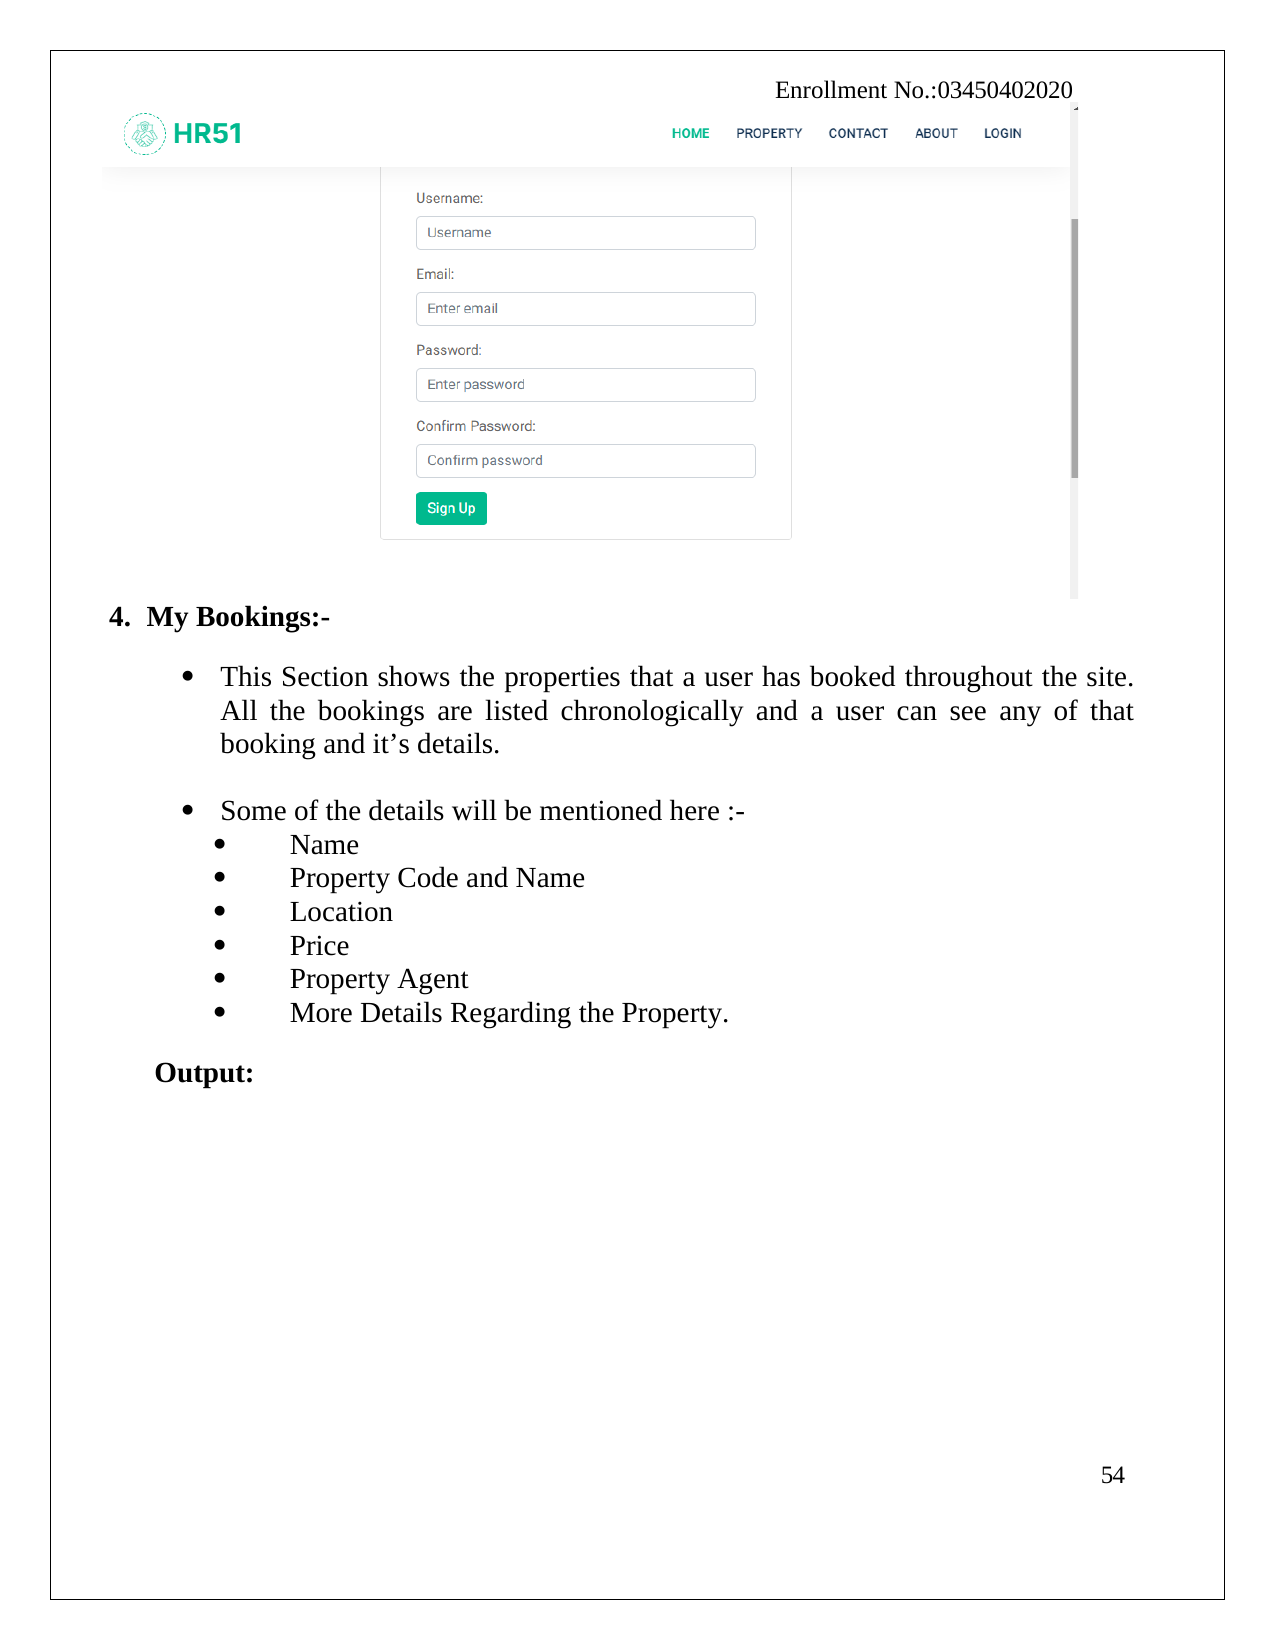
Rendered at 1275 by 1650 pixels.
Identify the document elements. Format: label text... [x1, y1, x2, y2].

text Output: [139, 1055, 1224, 1089]
list Location [214, 894, 1224, 928]
list Property Agent [214, 961, 1224, 995]
picture [102, 102, 1079, 599]
list More Details Regarding the Property. [214, 995, 1224, 1029]
list Some of the details will be mentioned here :- [183, 793, 1224, 827]
list This Section shows the properties that a user has booked throughout the site. All the bookings are listed chronologically and a user can see any of that booking and it’s details. [183, 659, 1135, 760]
list My Bookings:- [109, 599, 1224, 633]
list Name [214, 827, 1224, 861]
list Property Code and Name [214, 861, 1224, 894]
list Price [214, 928, 1224, 961]
